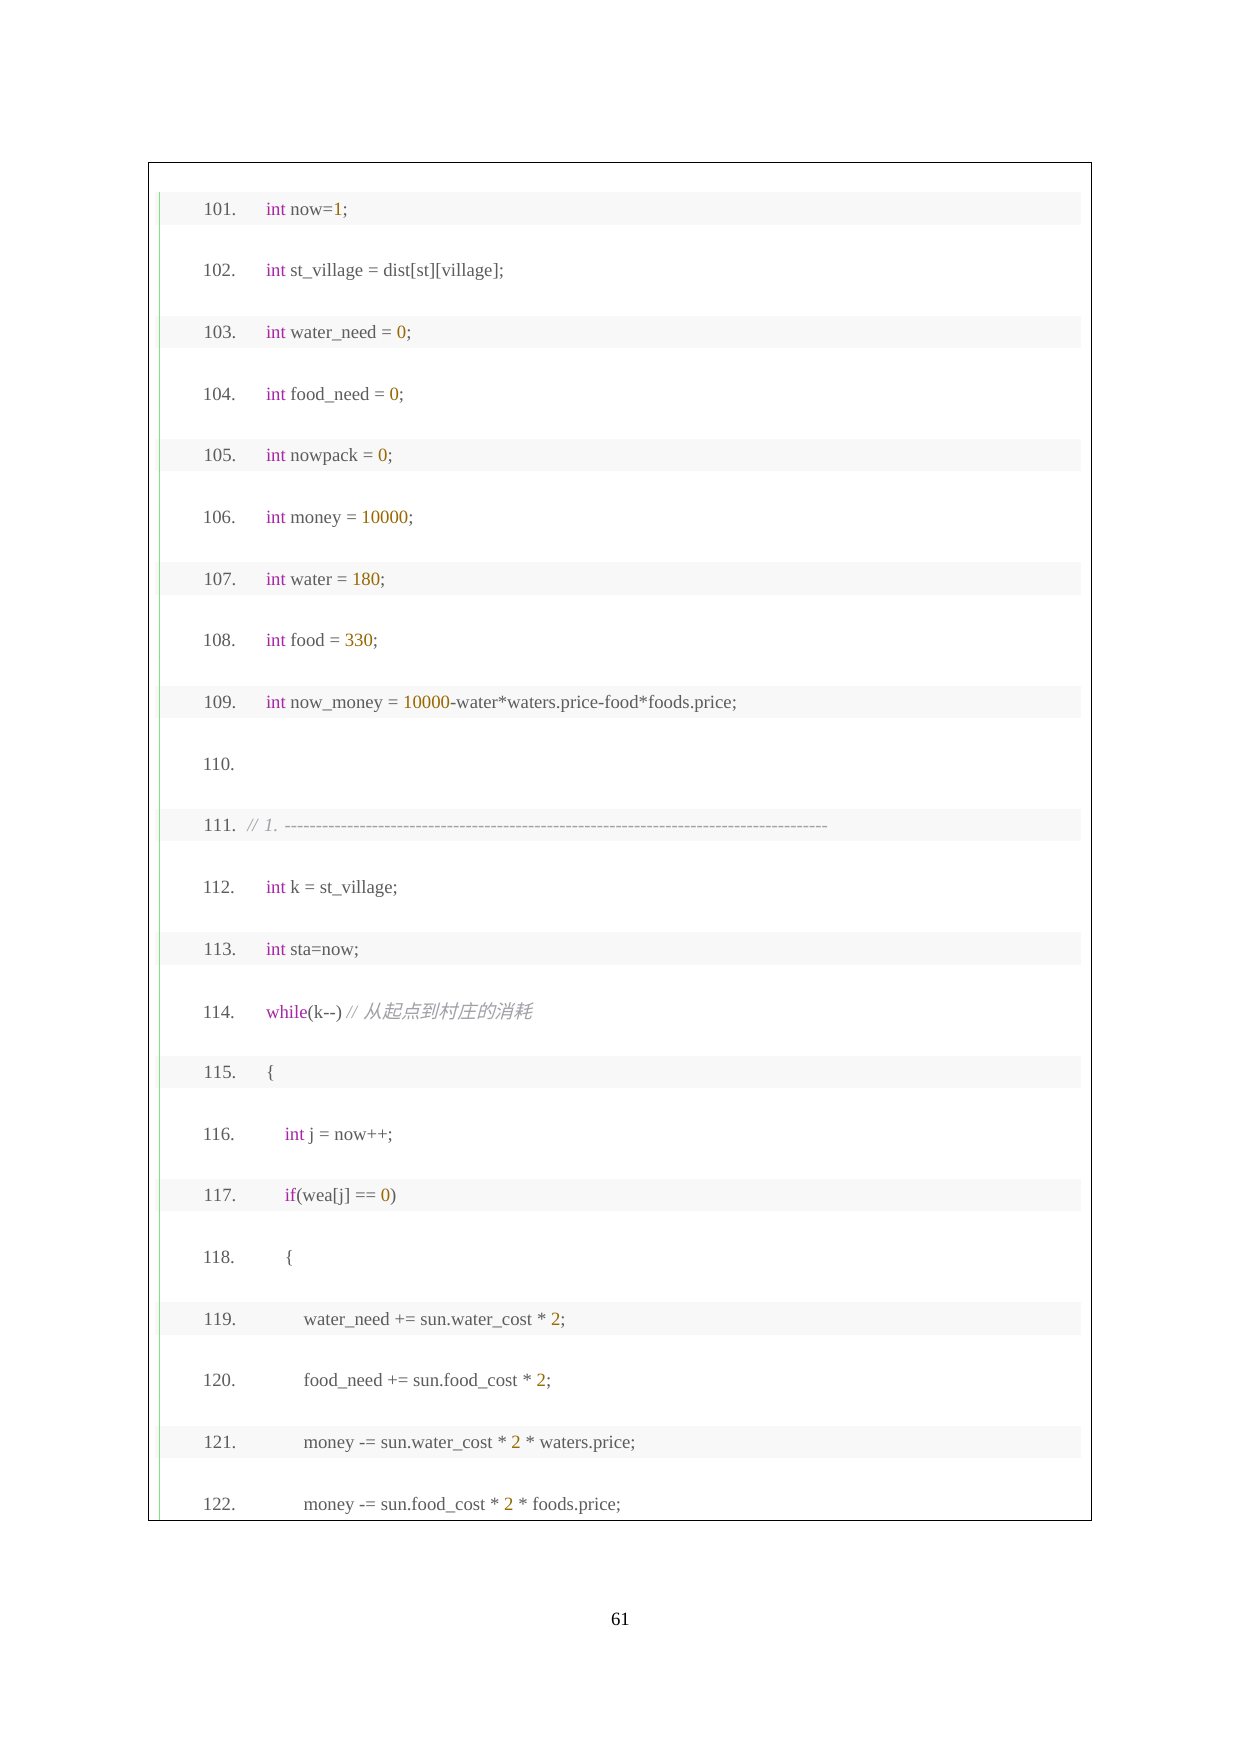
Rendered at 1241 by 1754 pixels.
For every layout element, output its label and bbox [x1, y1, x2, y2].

table_cell [149, 163, 1091, 1520]
